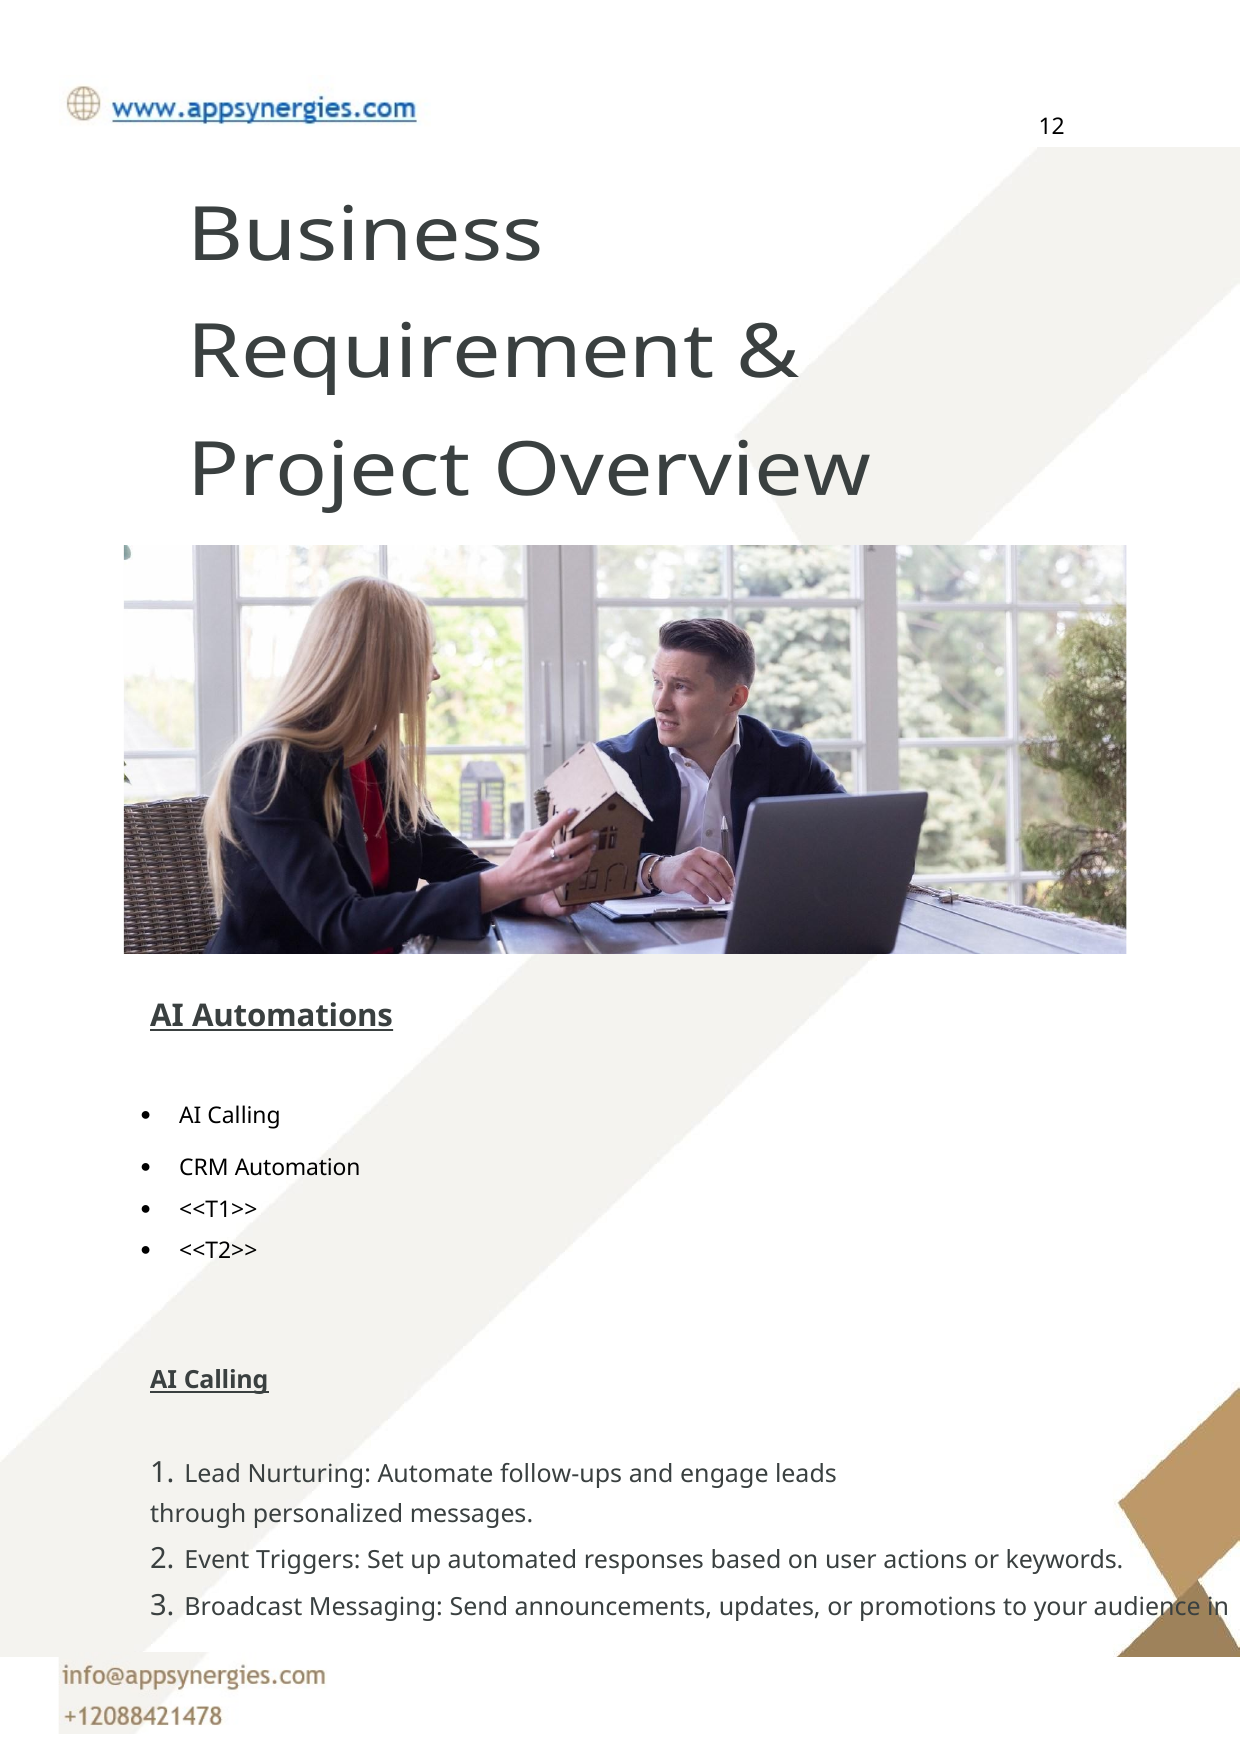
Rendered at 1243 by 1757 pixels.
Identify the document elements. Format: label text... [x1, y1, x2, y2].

text AI Calling [150, 1362, 1243, 1396]
text Business Requirement & Project Overview [187, 180, 1024, 517]
picture [0, 147, 1240, 1734]
table_cell <<T2>> [136, 1224, 768, 1266]
table_cell CRM Automation [136, 1141, 768, 1183]
text AI Automations [150, 583, 1243, 1035]
table_header AI Calling [136, 1099, 768, 1141]
picture [58, 75, 431, 135]
list Event Triggers: Set up automated responses based on user actions or keywords. [150, 1537, 1243, 1577]
table_cell <<T1>> [136, 1183, 768, 1224]
list Lead Nurturing: Automate follow-ups and engage leads through personalized messages. [150, 1451, 891, 1530]
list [150, 1584, 1243, 1624]
